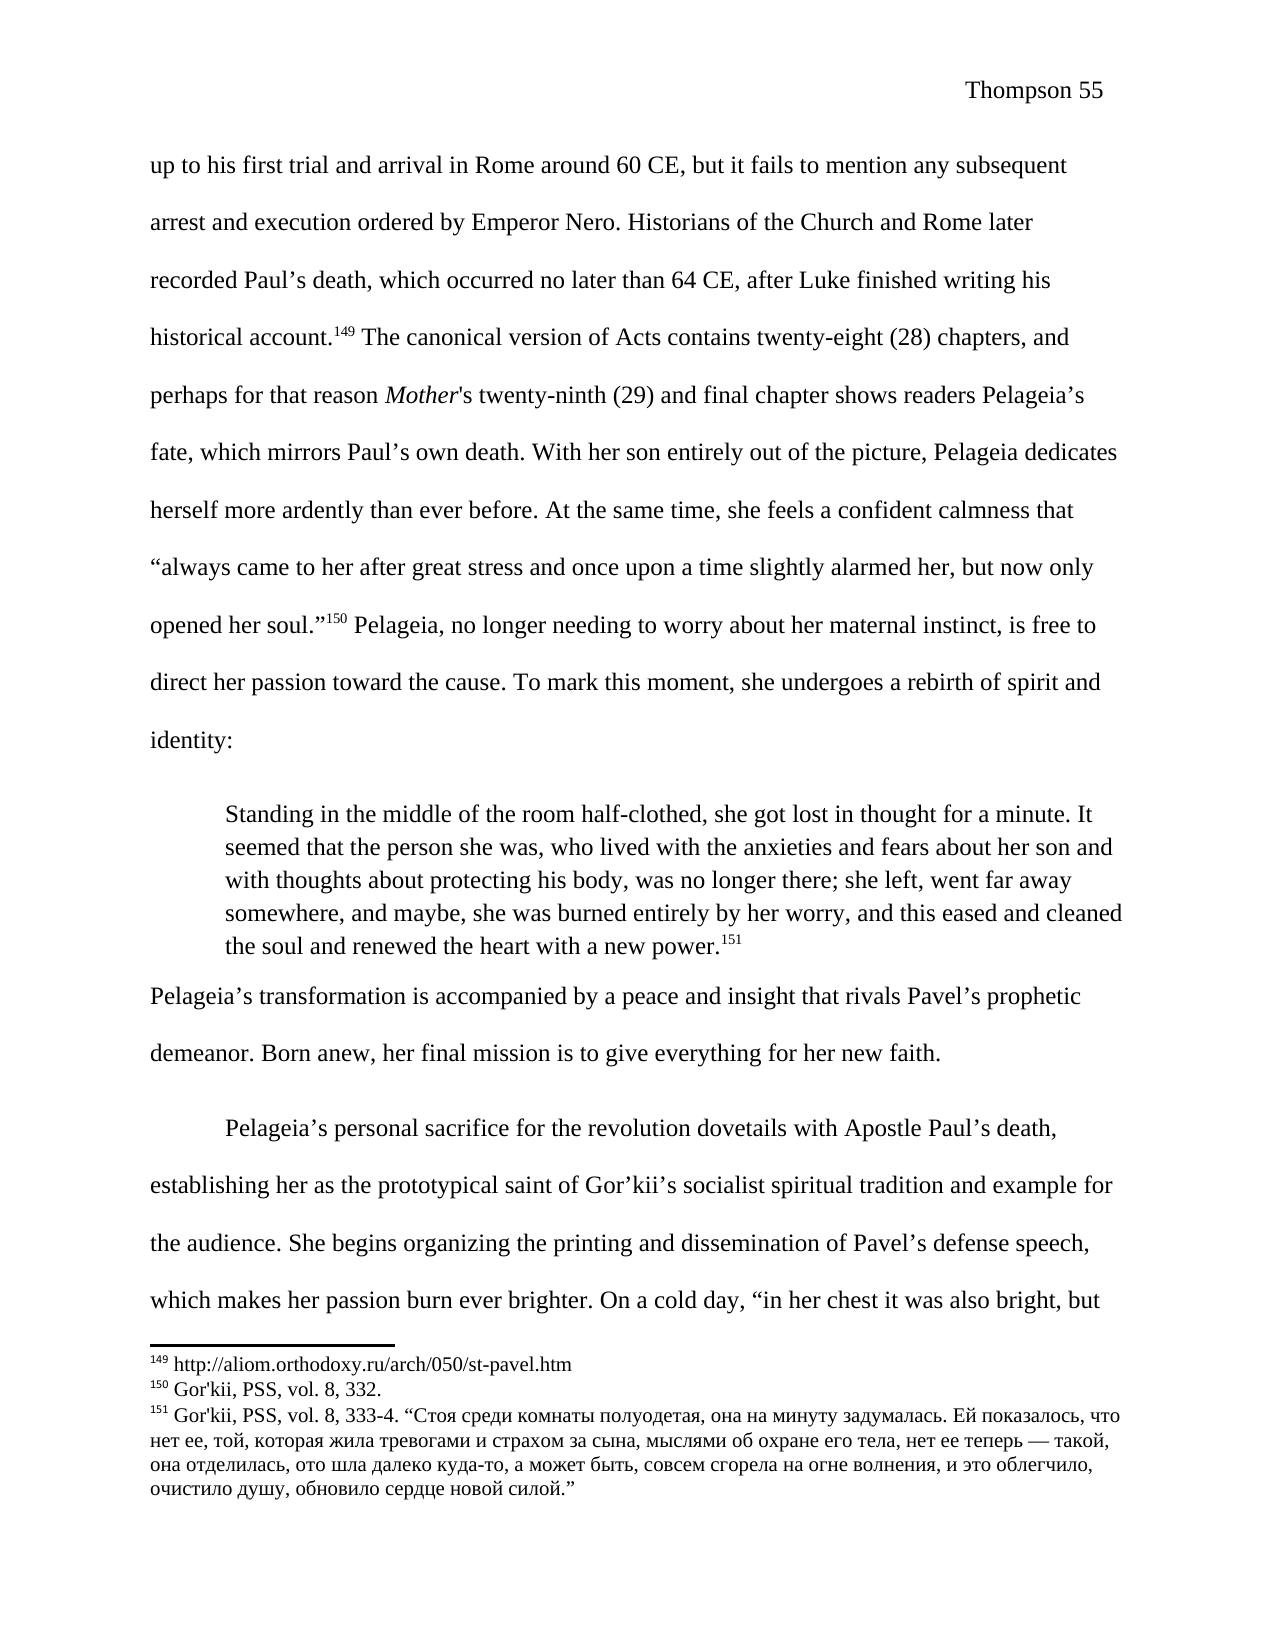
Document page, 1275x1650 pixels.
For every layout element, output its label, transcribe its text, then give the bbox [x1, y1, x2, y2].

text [150, 150, 1125, 754]
text Pelageia’s transformation is accompanied by a peace and insight that rivals Pavel’s prophetic demeanor. Born anew, her final mission is to give everything for her new faith. [150, 981, 1125, 1067]
text Standing in the middle of the room half-clothed, she got lost in thought for a minute. It seemed that the person she was, who lived with the anxieties and fears about her son and with thoughts about protecting his body, was no longer there; she left, went far away somewhere, and maybe, she was burned entirely by her worry, and this eased and cleaned the soul and renewed the heart with a new power. [225, 799, 1125, 960]
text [150, 1113, 1125, 1314]
